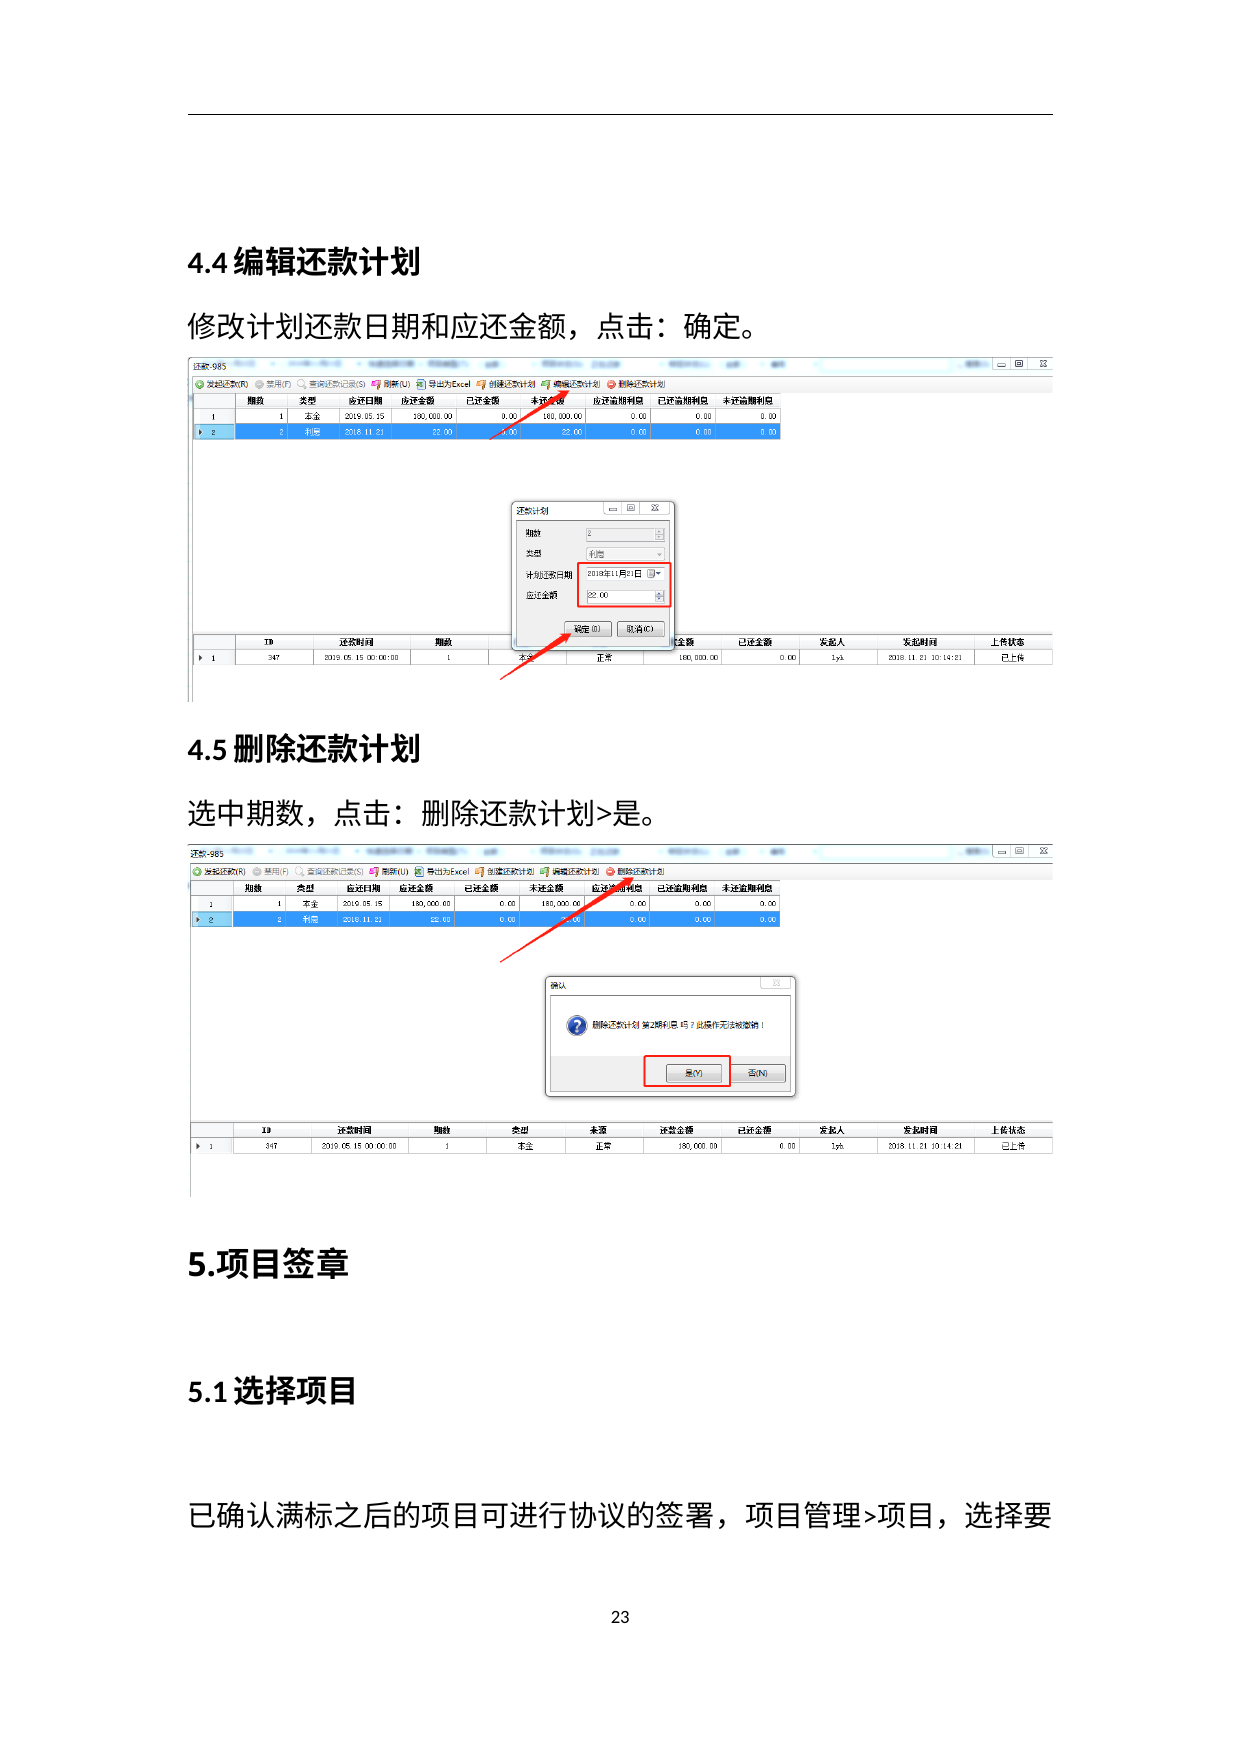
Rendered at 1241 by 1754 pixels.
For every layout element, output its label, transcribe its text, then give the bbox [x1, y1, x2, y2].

subtitle 5.项目签章 [187, 1229, 1053, 1294]
text 选中期数，点击：删除还款计划>是。 [187, 779, 1053, 844]
text 修改计划还款日期和应还金额，点击：确定。 [187, 292, 1053, 357]
text 4.5删除还款计划 [187, 714, 1053, 779]
picture [187, 357, 1053, 702]
subtitle 5.1选择项目 [187, 1356, 1053, 1421]
picture [187, 844, 1053, 1197]
text 4.4编辑还款计划 [187, 227, 1053, 292]
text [187, 1481, 1053, 1546]
